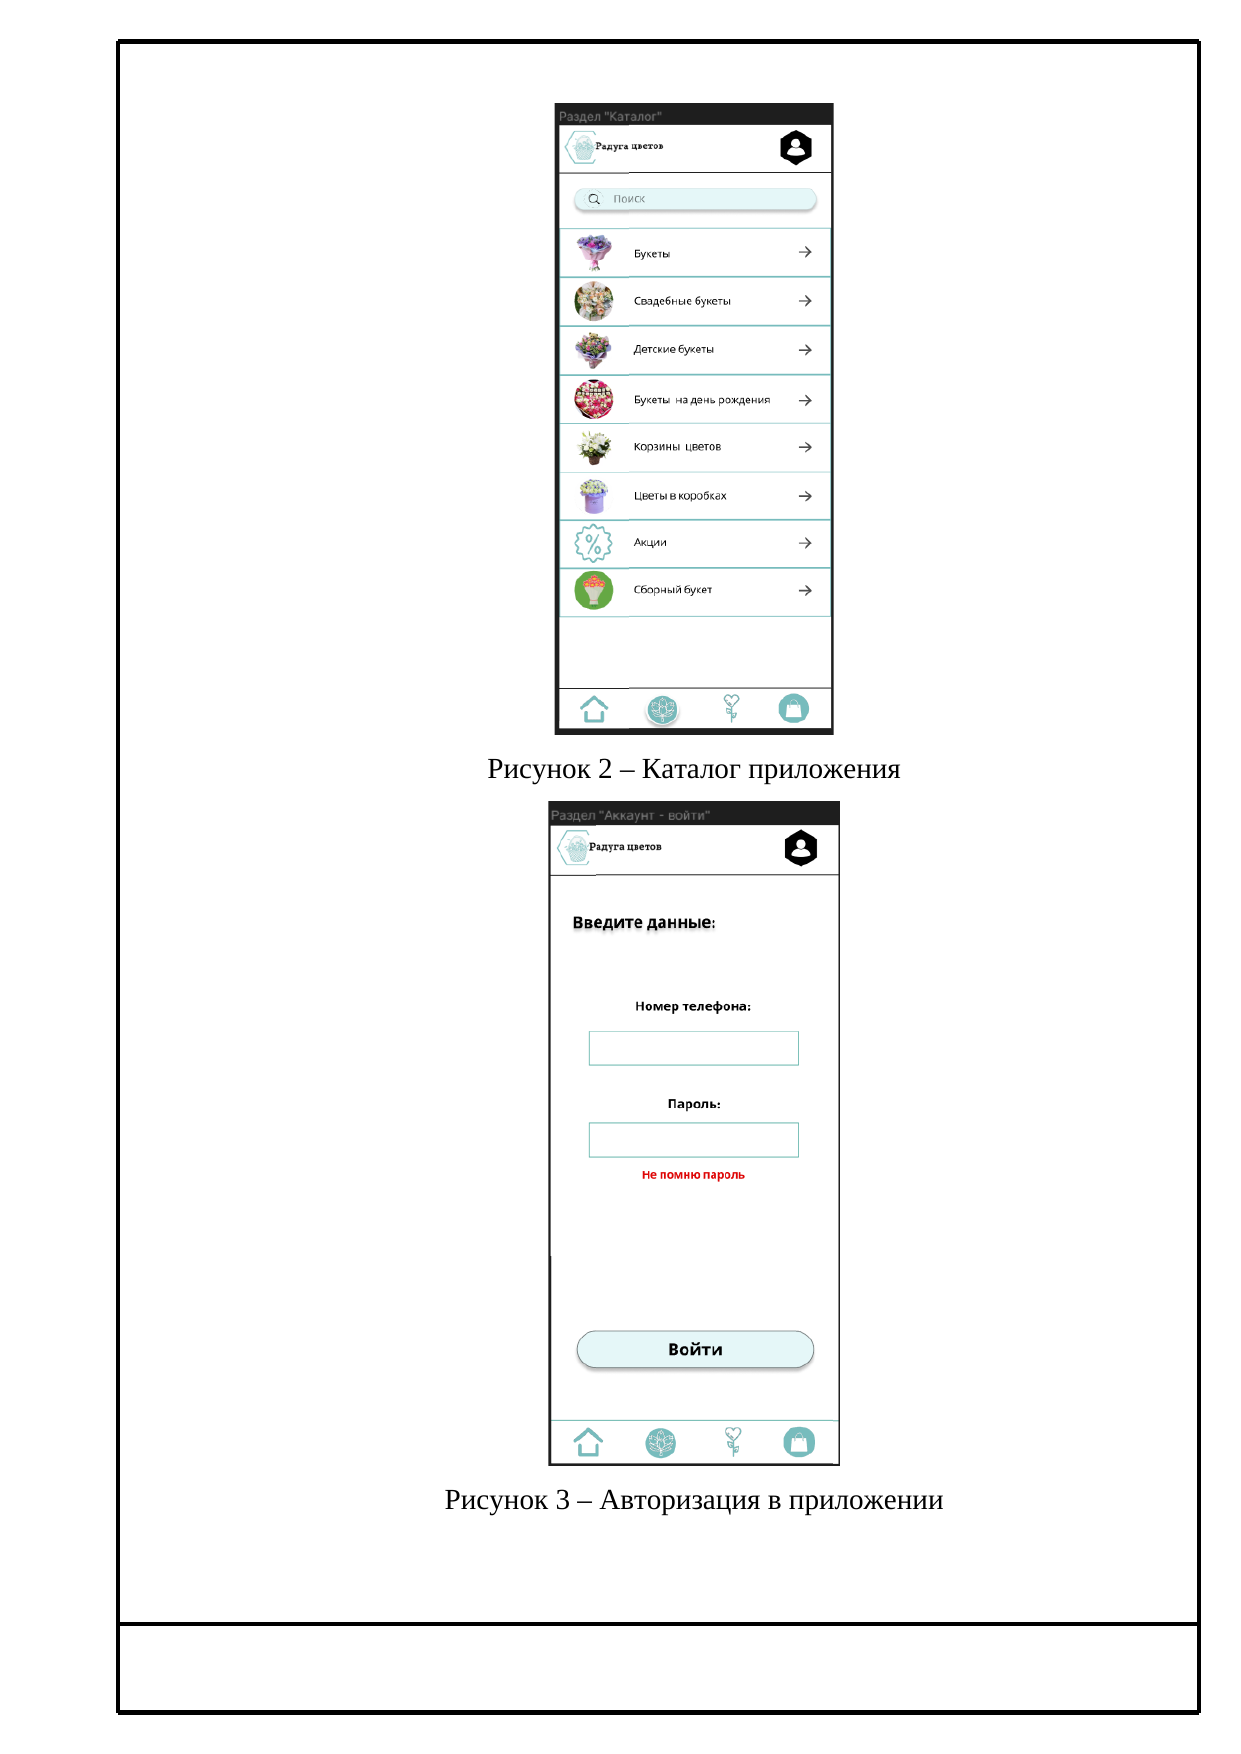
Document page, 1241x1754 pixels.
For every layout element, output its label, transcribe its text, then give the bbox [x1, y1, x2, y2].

text Рисунок 2 – Каталог приложения [177, 751, 1137, 785]
picture [554, 103, 834, 735]
text Рисунок 3 – Авторизация в приложении [177, 1482, 1137, 1516]
picture [548, 801, 840, 1466]
